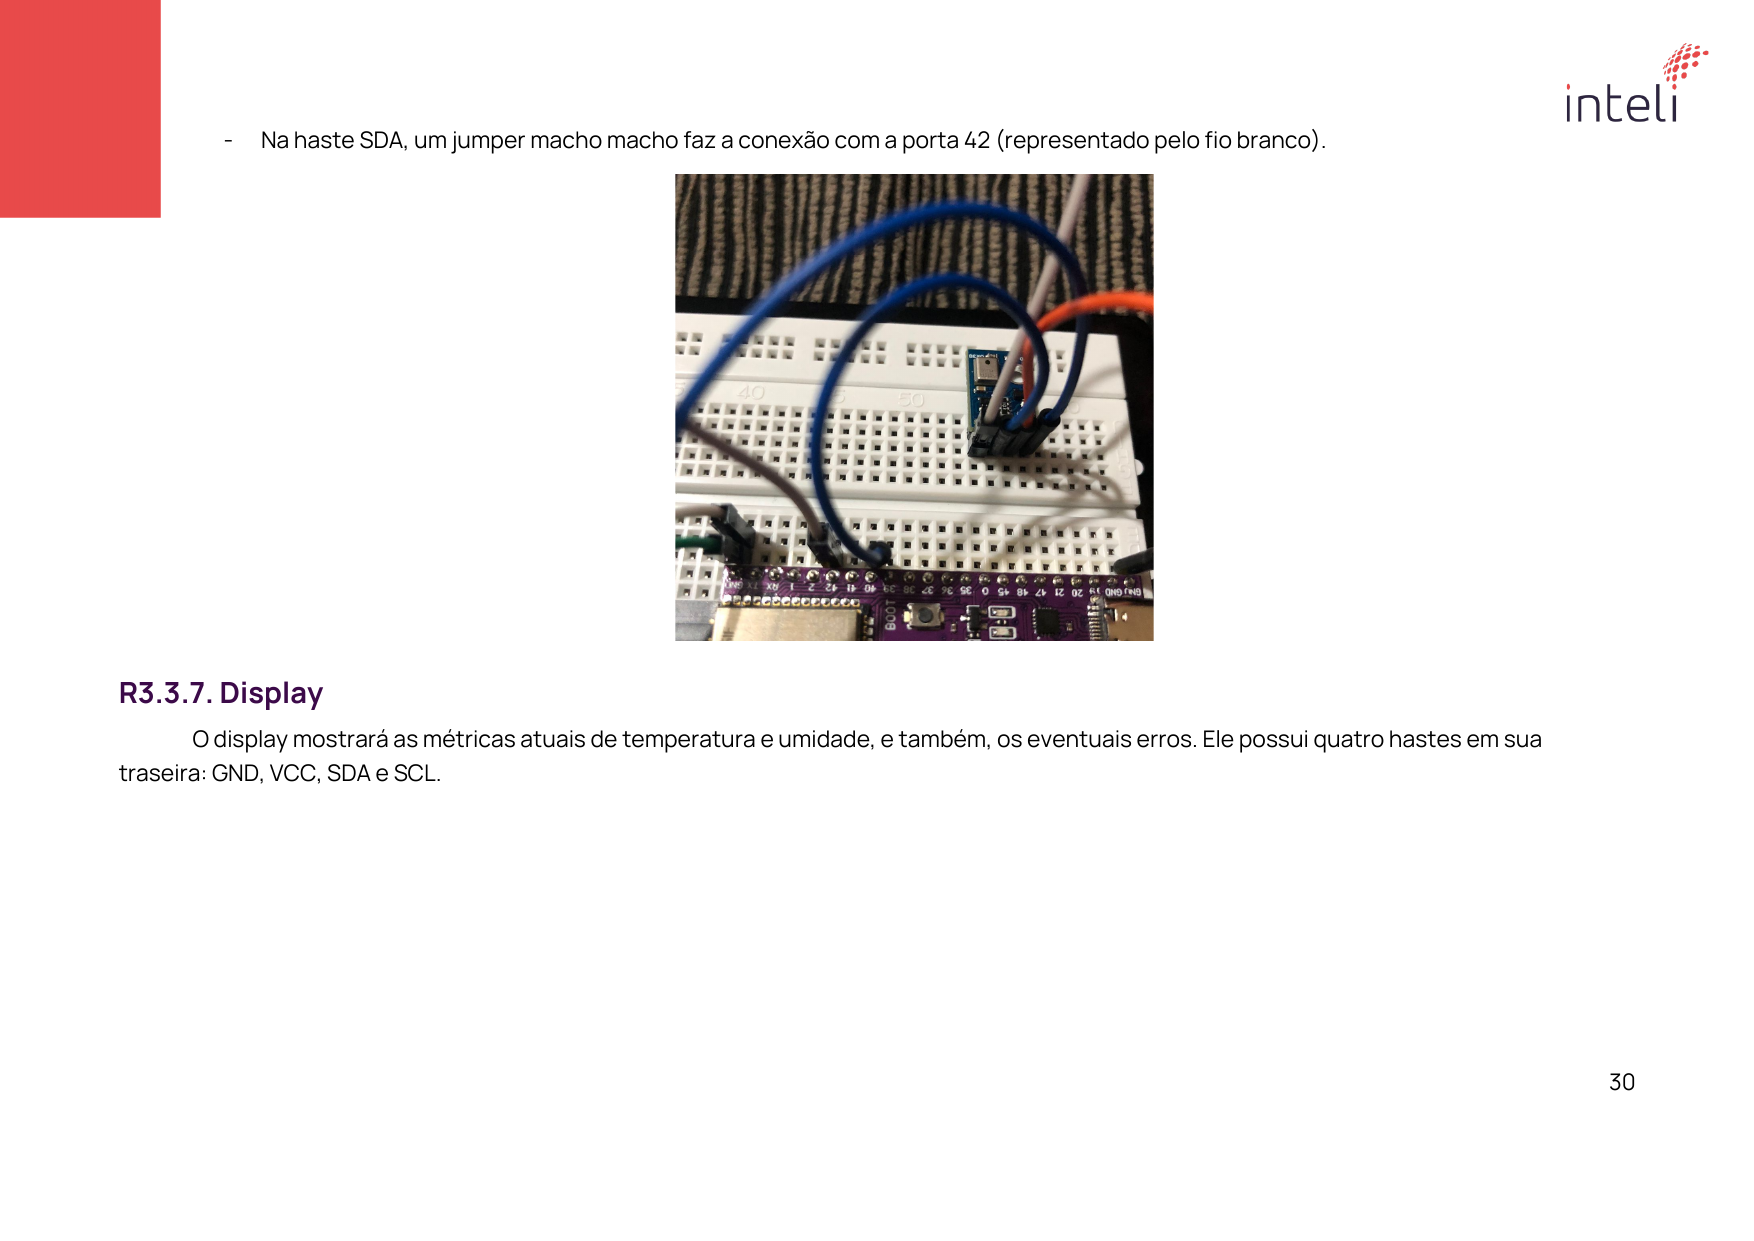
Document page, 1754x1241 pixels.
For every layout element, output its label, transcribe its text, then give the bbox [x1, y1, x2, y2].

picture [0, 0, 161, 218]
subtitle R3.3.7. Display [118, 672, 1636, 712]
picture [1566, 43, 1709, 122]
picture [675, 174, 1154, 641]
list Na haste SDA, um jumper macho macho faz a conexão com a porta 42 (representado pelo fio branco). [156, 124, 1636, 155]
text O display mostrará as métricas atuais de temperatura e umidade, e também, os eventuais erros. Ele possui quatro hastes em sua traseira: GND, VCC, SDA e SCL. [118, 723, 1636, 789]
